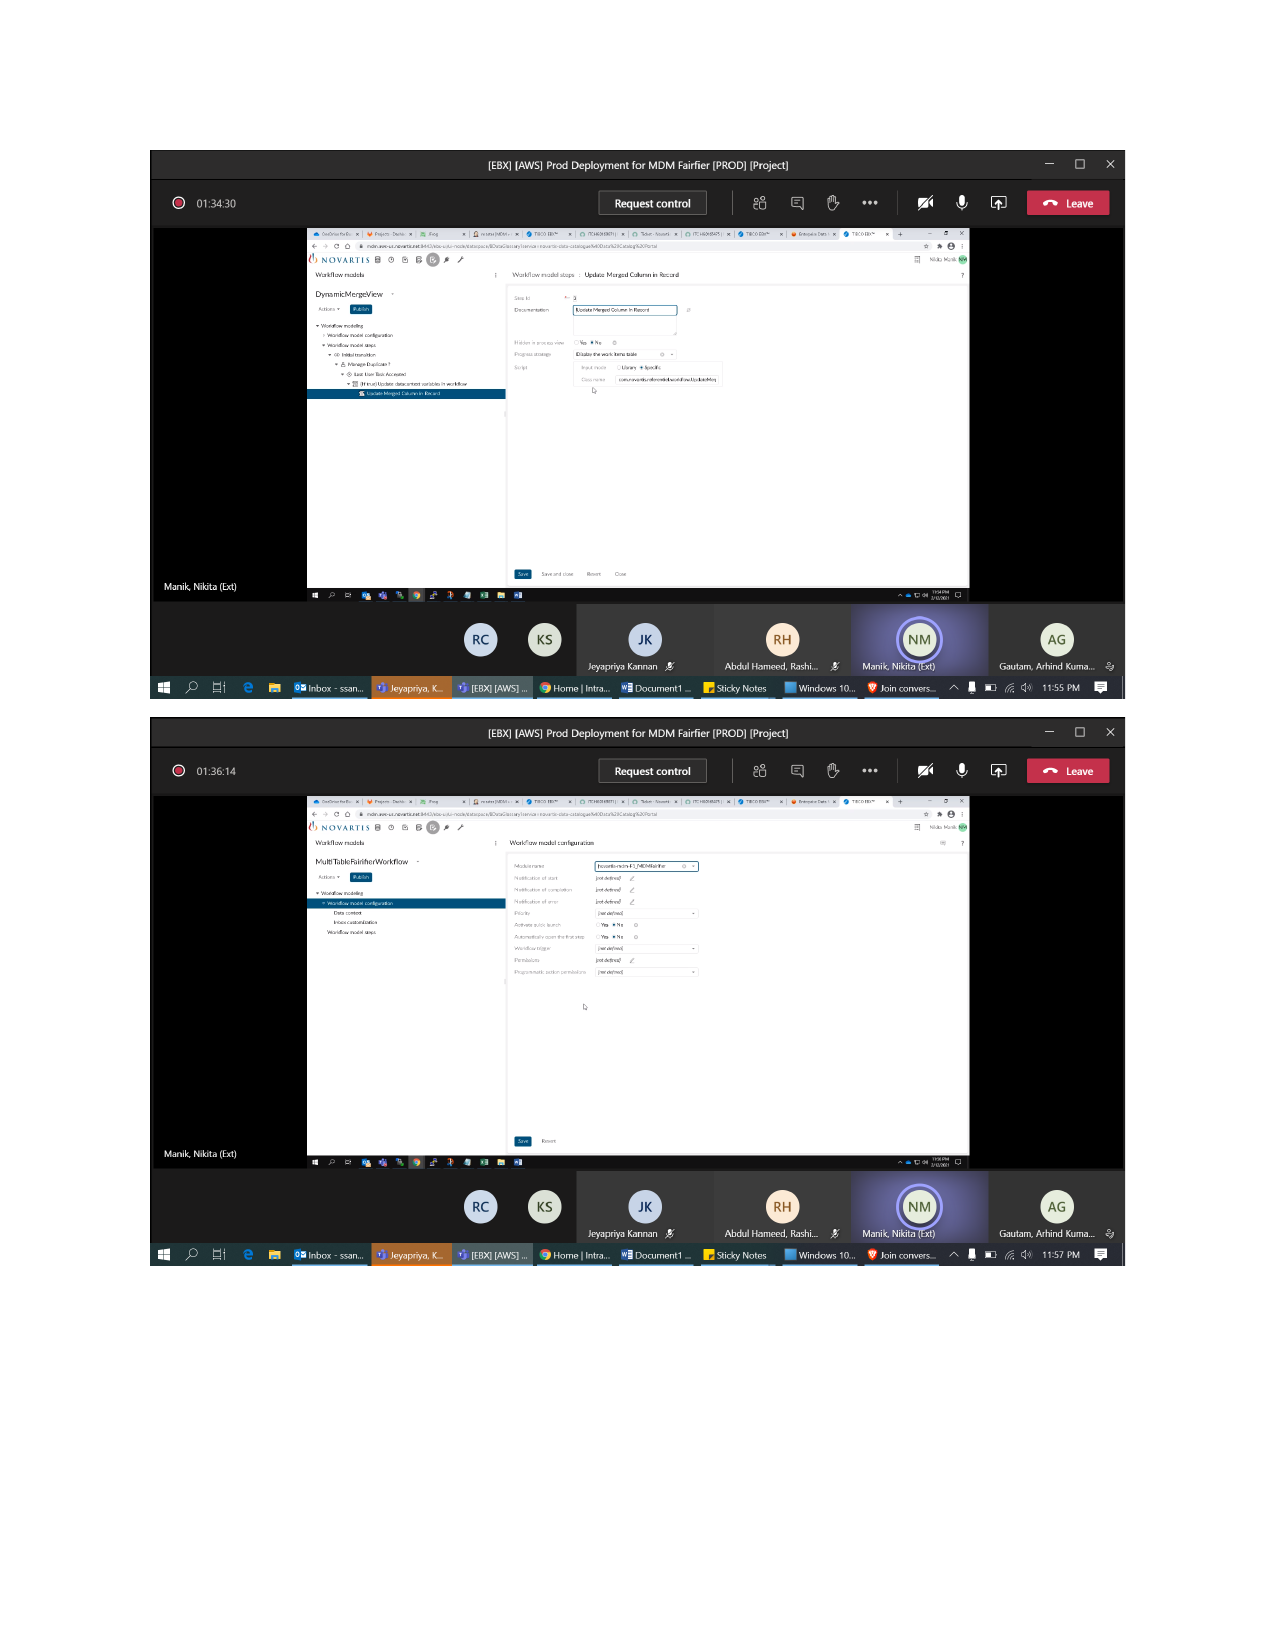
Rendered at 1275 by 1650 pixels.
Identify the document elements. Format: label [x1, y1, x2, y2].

picture [150, 717, 1125, 1266]
picture [150, 150, 1125, 699]
